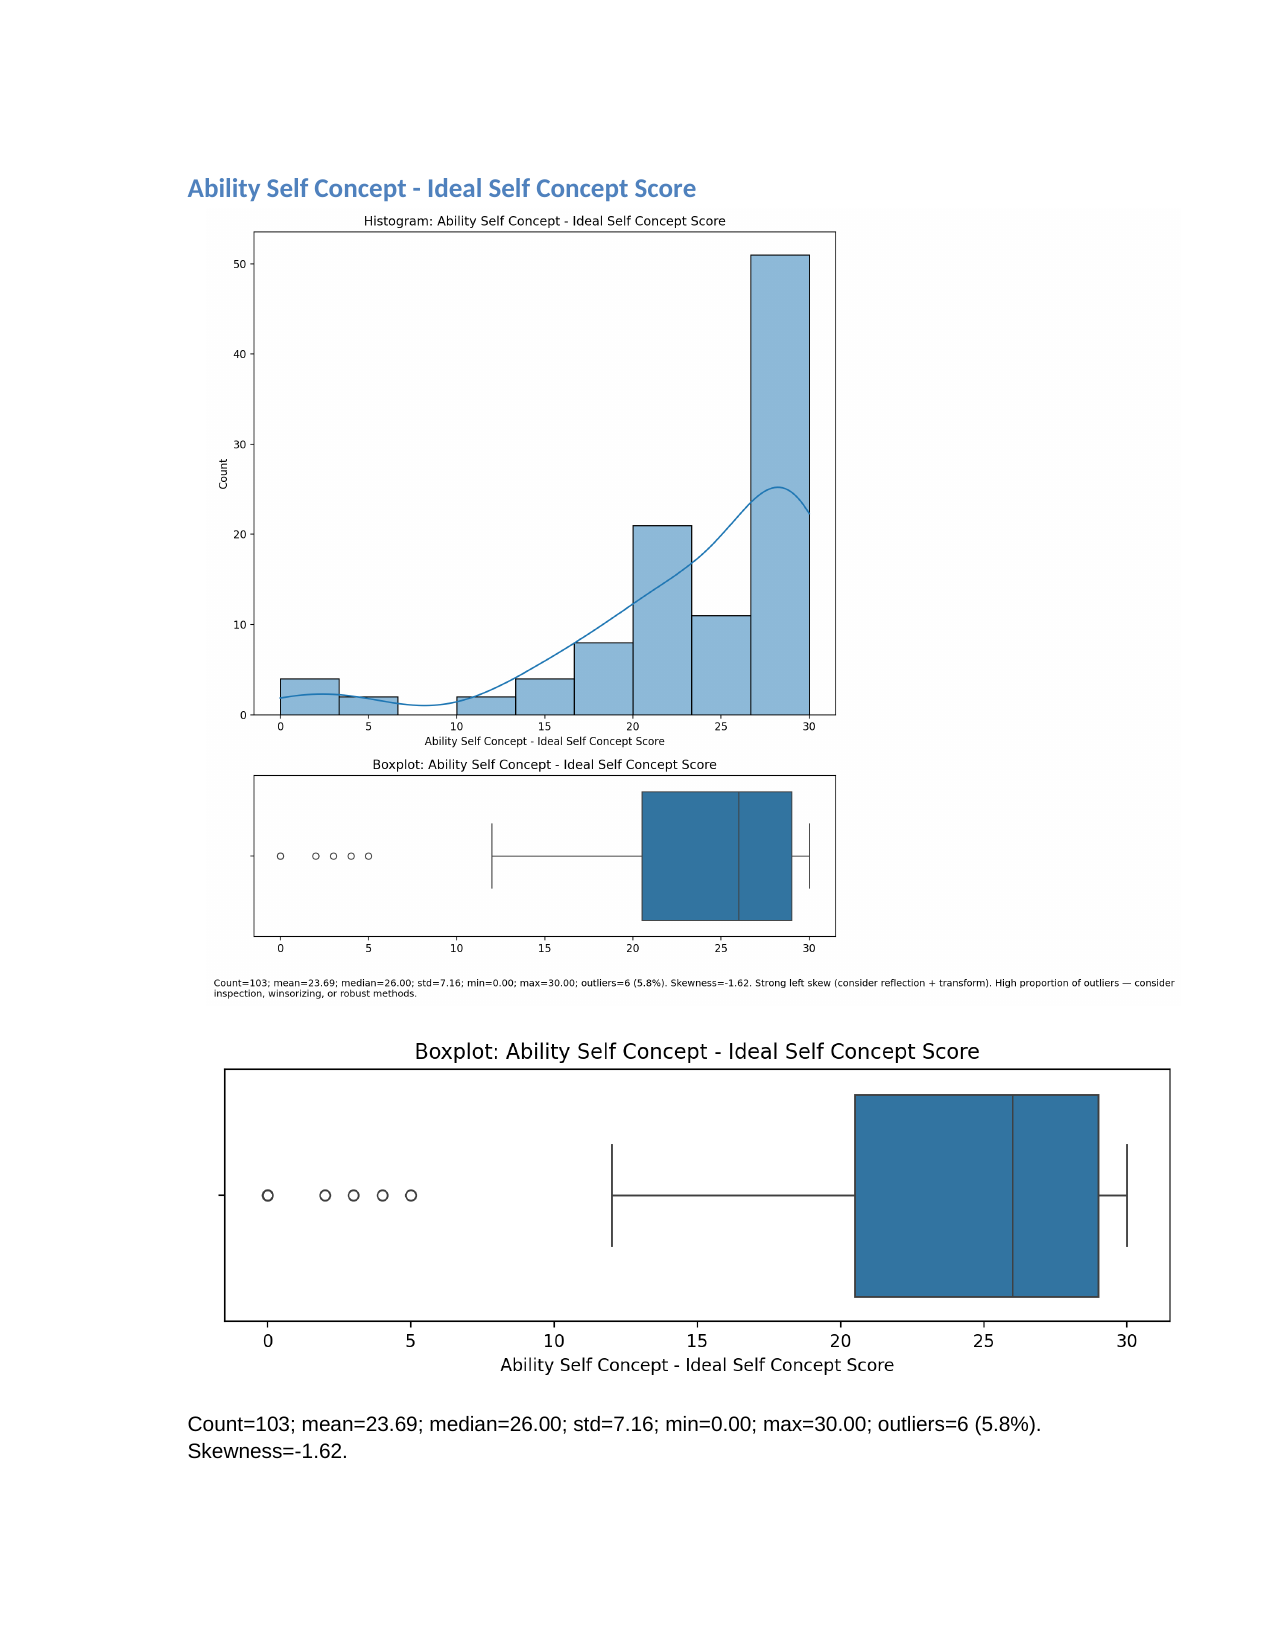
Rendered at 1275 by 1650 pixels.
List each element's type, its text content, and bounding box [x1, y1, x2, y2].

subtitle Ability Self Concept - Ideal Self Concept Score [187, 171, 1087, 204]
text Count=103; mean=23.69; median=26.00; std=7.16; min=0.00; max=30.00; outliers=6 (5.8%). Skewness=-1.62. [187, 1412, 1087, 1463]
picture [206, 208, 1182, 1006]
picture [206, 1030, 1182, 1387]
